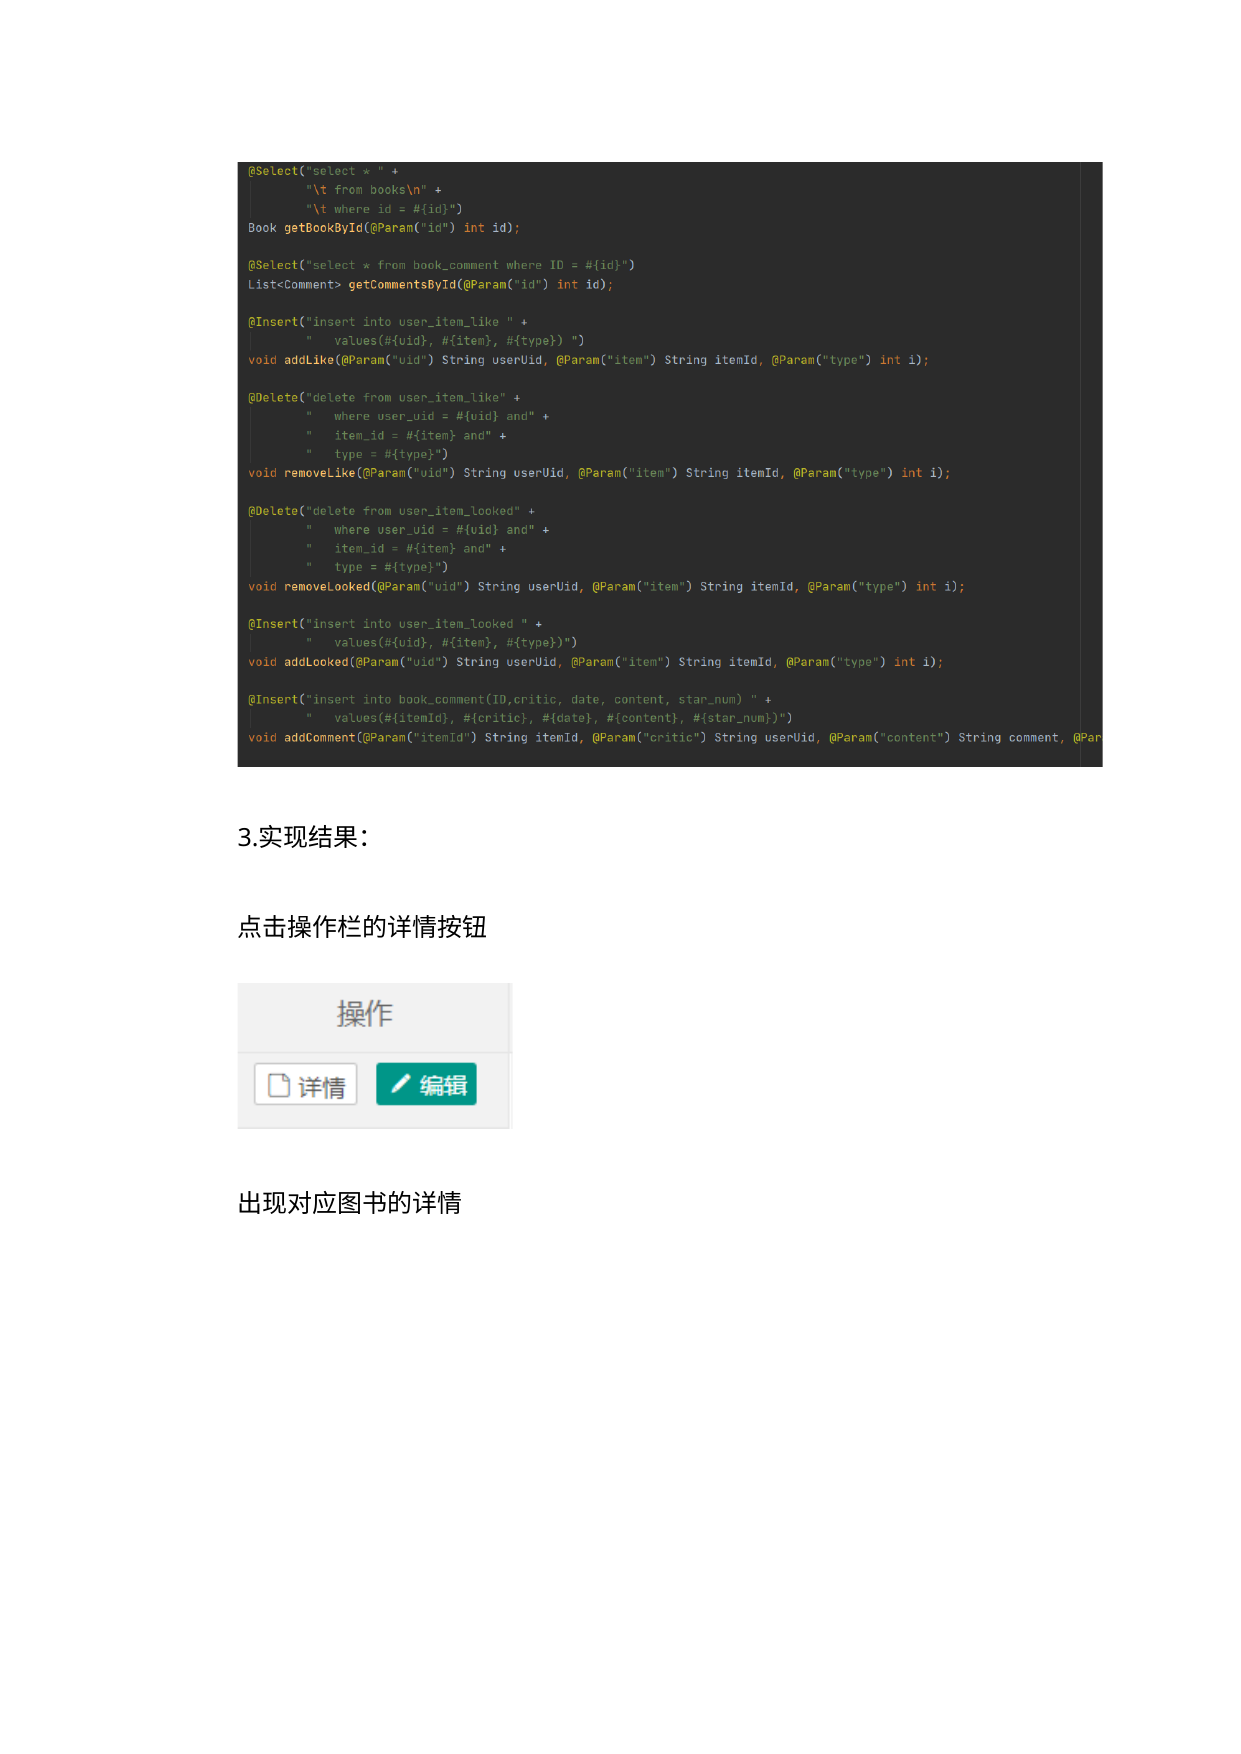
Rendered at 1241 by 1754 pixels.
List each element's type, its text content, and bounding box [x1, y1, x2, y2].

picture [237, 983, 513, 1129]
text 出现对应图书的详情 [187, 1169, 1053, 1234]
text 点击操作栏的详情按钮 [187, 893, 1053, 958]
text 3.实现结果： [187, 803, 1053, 868]
picture [237, 162, 1103, 767]
